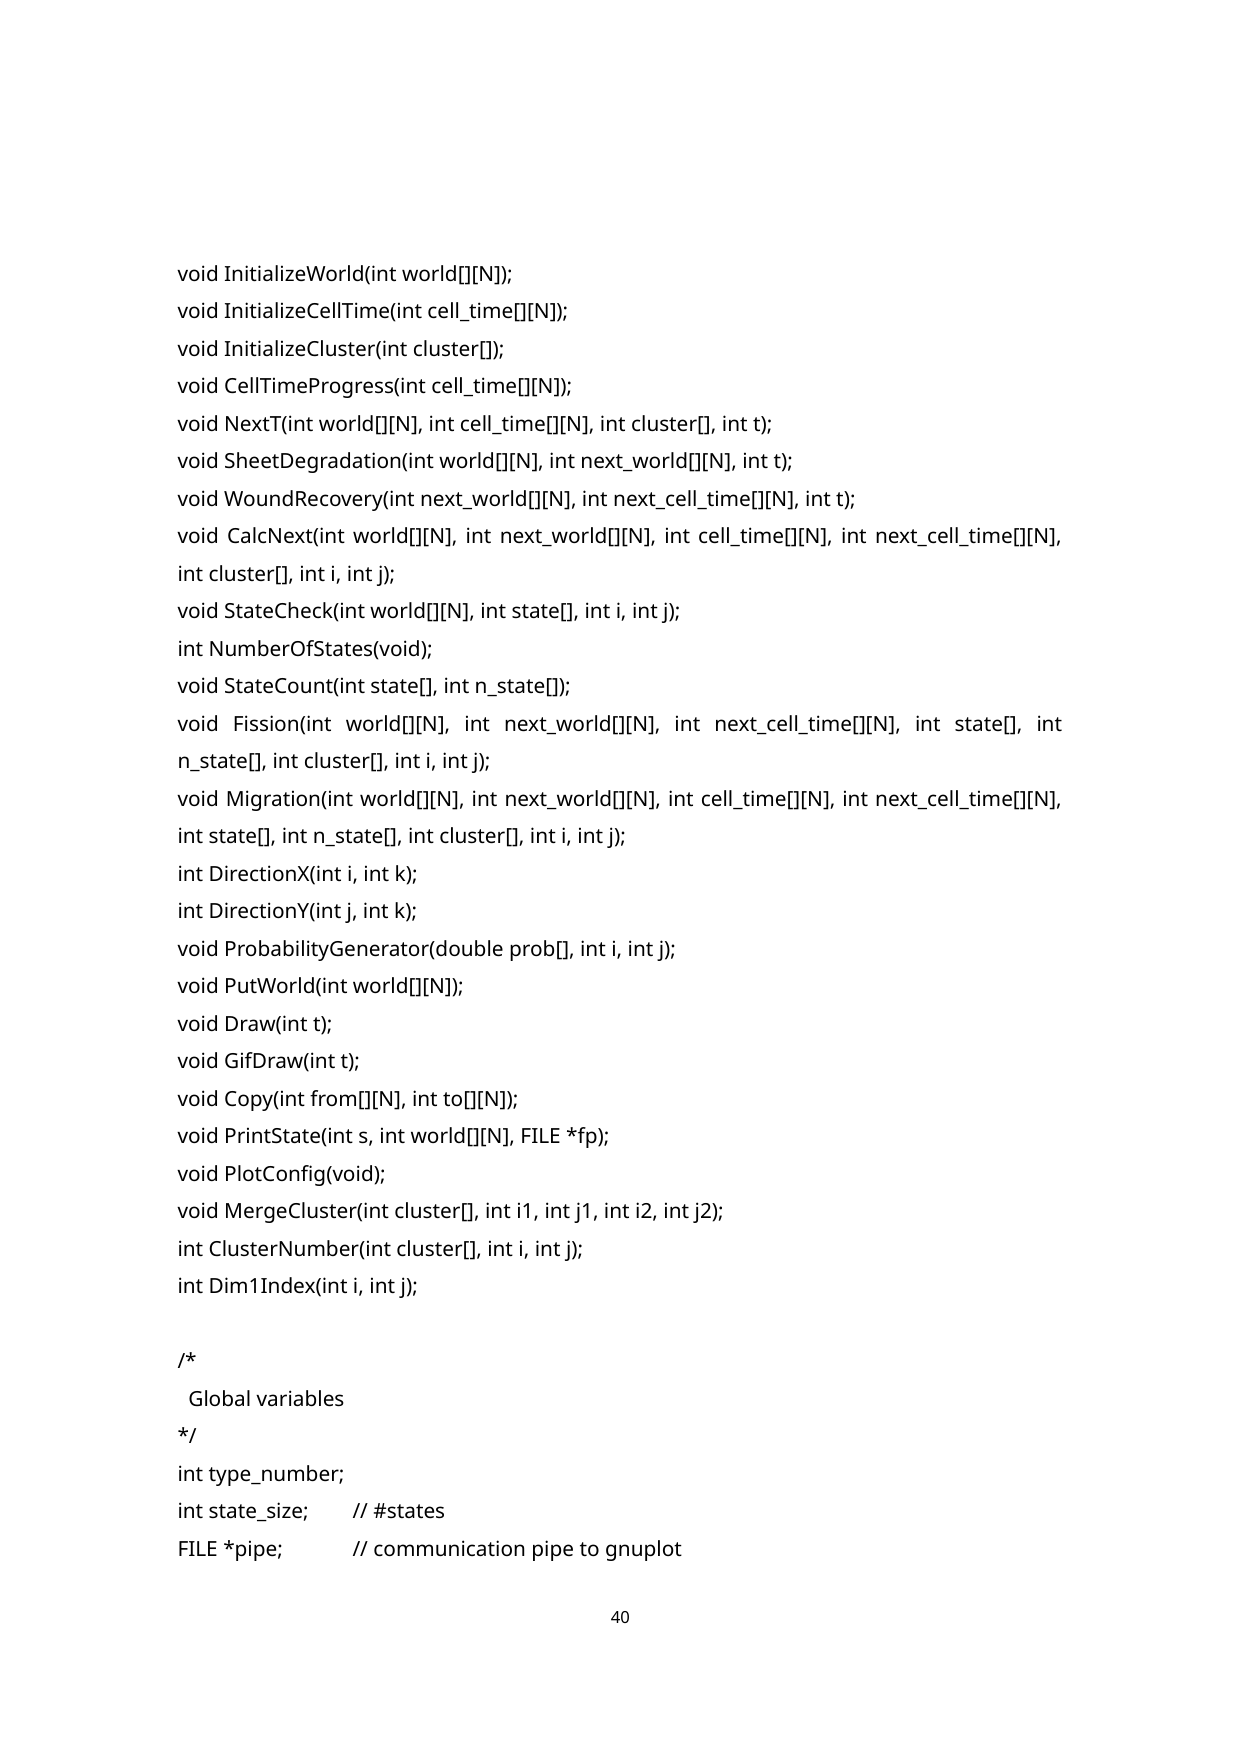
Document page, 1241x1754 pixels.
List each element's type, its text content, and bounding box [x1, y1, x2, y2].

text void ProbabilityGenerator(double prob[], int i, int j); [177, 929, 1063, 967]
text void PrintState(int s, int world[][N], FILE *fp); [177, 1117, 1063, 1154]
text void Fission(int world[][N], int next_world[][N], int next_cell_time[][N], int state[], int n_state[], int cluster[], int i, int j); [177, 704, 1063, 779]
text void InitializeCluster(int cluster[]); [177, 329, 1063, 367]
text void Copy(int from[][N], int to[][N]); [177, 1079, 1063, 1117]
text void NextT(int world[][N], int cell_time[][N], int cluster[], int t); [177, 404, 1063, 442]
text void WoundRecovery(int next_world[][N], int next_cell_time[][N], int t); [177, 479, 1063, 517]
text int DirectionX(int i, int k); [177, 854, 1063, 892]
text void SheetDegradation(int world[][N], int next_world[][N], int t); [177, 442, 1063, 479]
text int ClusterNumber(int cluster[], int i, int j); [177, 1229, 1063, 1267]
text void Migration(int world[][N], int next_world[][N], int cell_time[][N], int next_cell_time[][N], int state[], int n_state[], int cluster[], int i, int j); [177, 779, 1063, 854]
text void CellTimeProgress(int cell_time[][N]); [177, 367, 1063, 404]
text void InitializeCellTime(int cell_time[][N]); [177, 292, 1063, 329]
text void StateCheck(int world[][N], int state[], int i, int j); [177, 592, 1063, 629]
text */ [177, 1417, 1063, 1454]
text void GifDraw(int t); [177, 1042, 1063, 1079]
text void MergeCluster(int cluster[], int i1, int j1, int i2, int j2); [177, 1192, 1063, 1229]
text /* [177, 1342, 1063, 1379]
text int type_number; [177, 1454, 1063, 1492]
text int Dim1Index(int i, int j); [177, 1267, 1063, 1304]
text void StateCount(int state[], int n_state[]); [177, 667, 1063, 704]
text FILE *pipe; // communication pipe to gnuplot [177, 1529, 1063, 1567]
text int DirectionY(int j, int k); [177, 892, 1063, 929]
text int state_size; // #states [177, 1492, 1063, 1529]
text void CalcNext(int world[][N], int next_world[][N], int cell_time[][N], int next_cell_time[][N], int cluster[], int i, int j); [177, 517, 1063, 592]
text void InitializeWorld(int world[][N]); [177, 254, 1063, 292]
text Global variables [177, 1379, 1063, 1417]
text void PutWorld(int world[][N]); [177, 967, 1063, 1004]
text void PlotConfig(void); [177, 1154, 1063, 1192]
text int NumberOfStates(void); [177, 629, 1063, 667]
text void Draw(int t); [177, 1004, 1063, 1042]
